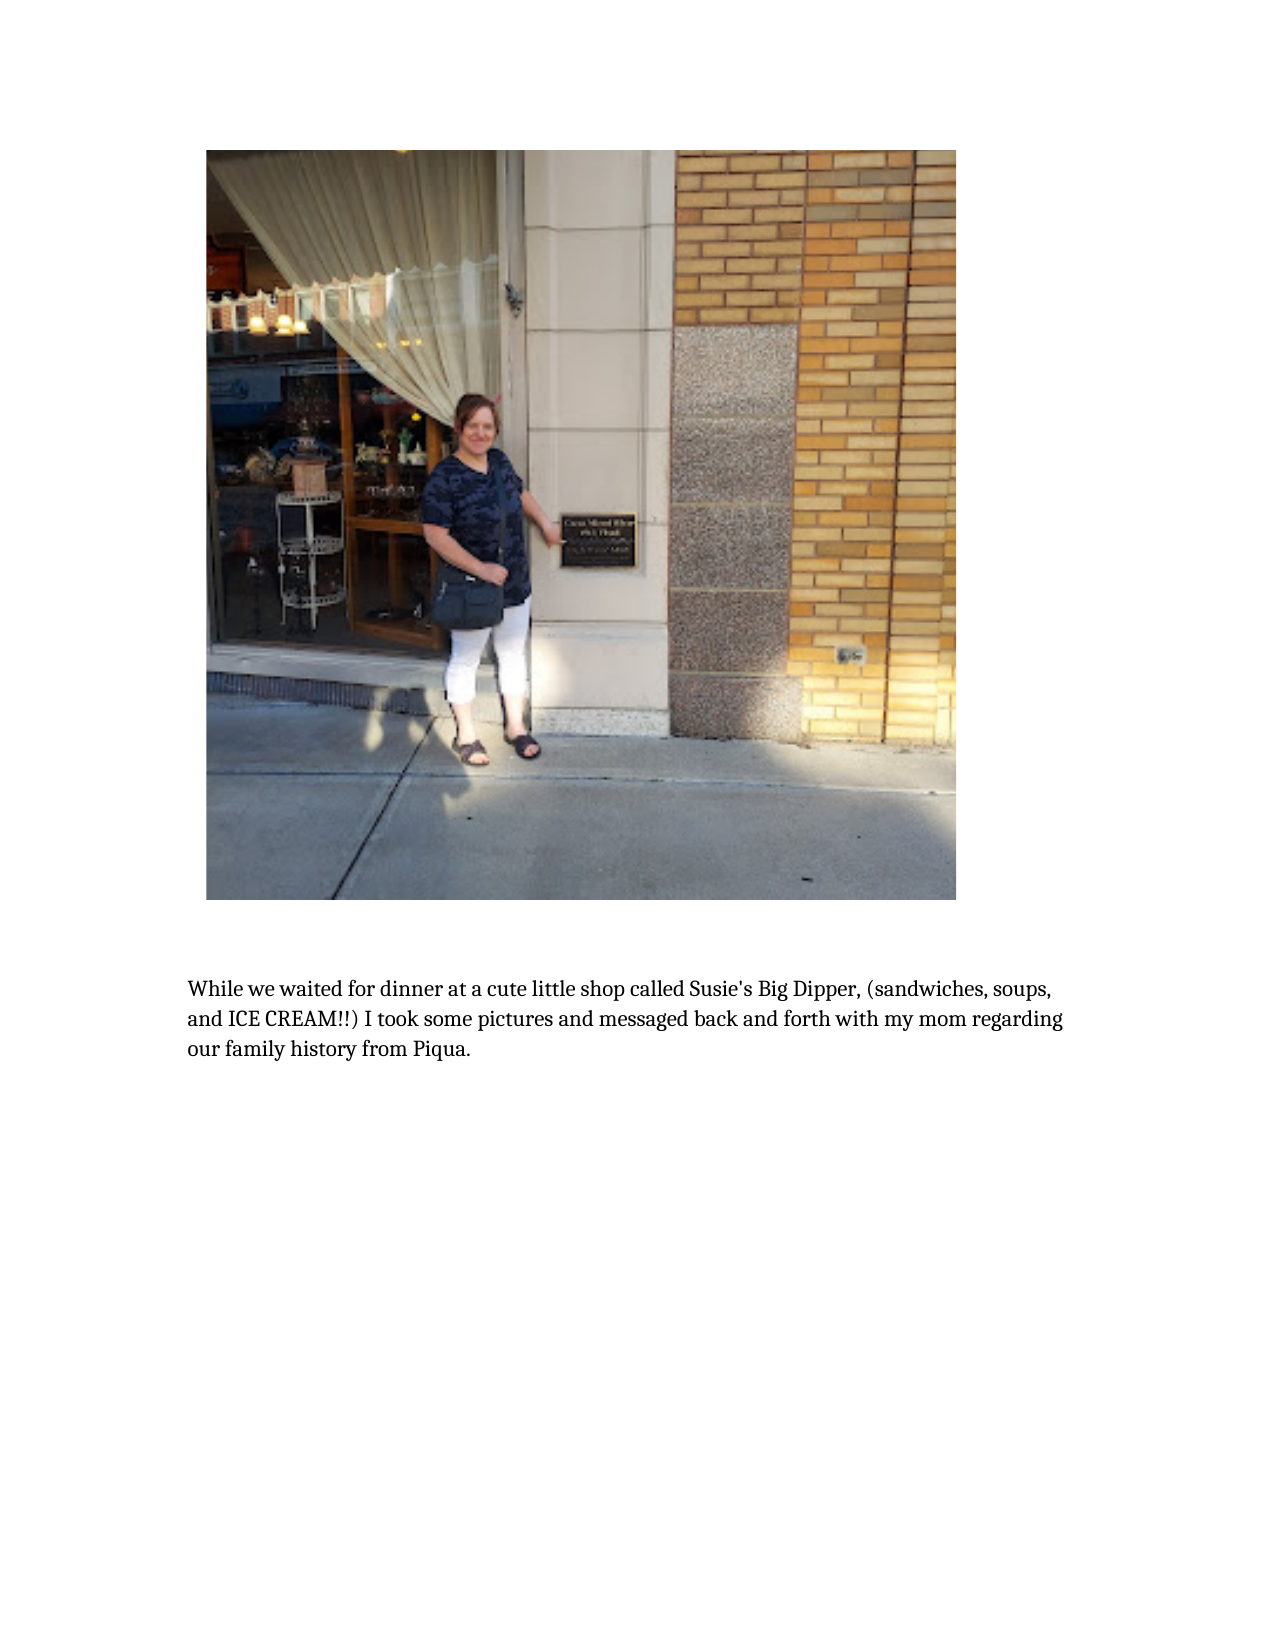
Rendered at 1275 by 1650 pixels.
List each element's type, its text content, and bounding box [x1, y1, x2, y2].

picture [206, 150, 957, 900]
text While we waited for dinner at a cute little shop called Susie's Big Dipper, (sandwiches, soups, and ICE CREAM!!) I took some pictures and messaged back and forth with my mom regarding our family history from Piqua. [187, 976, 1087, 1062]
